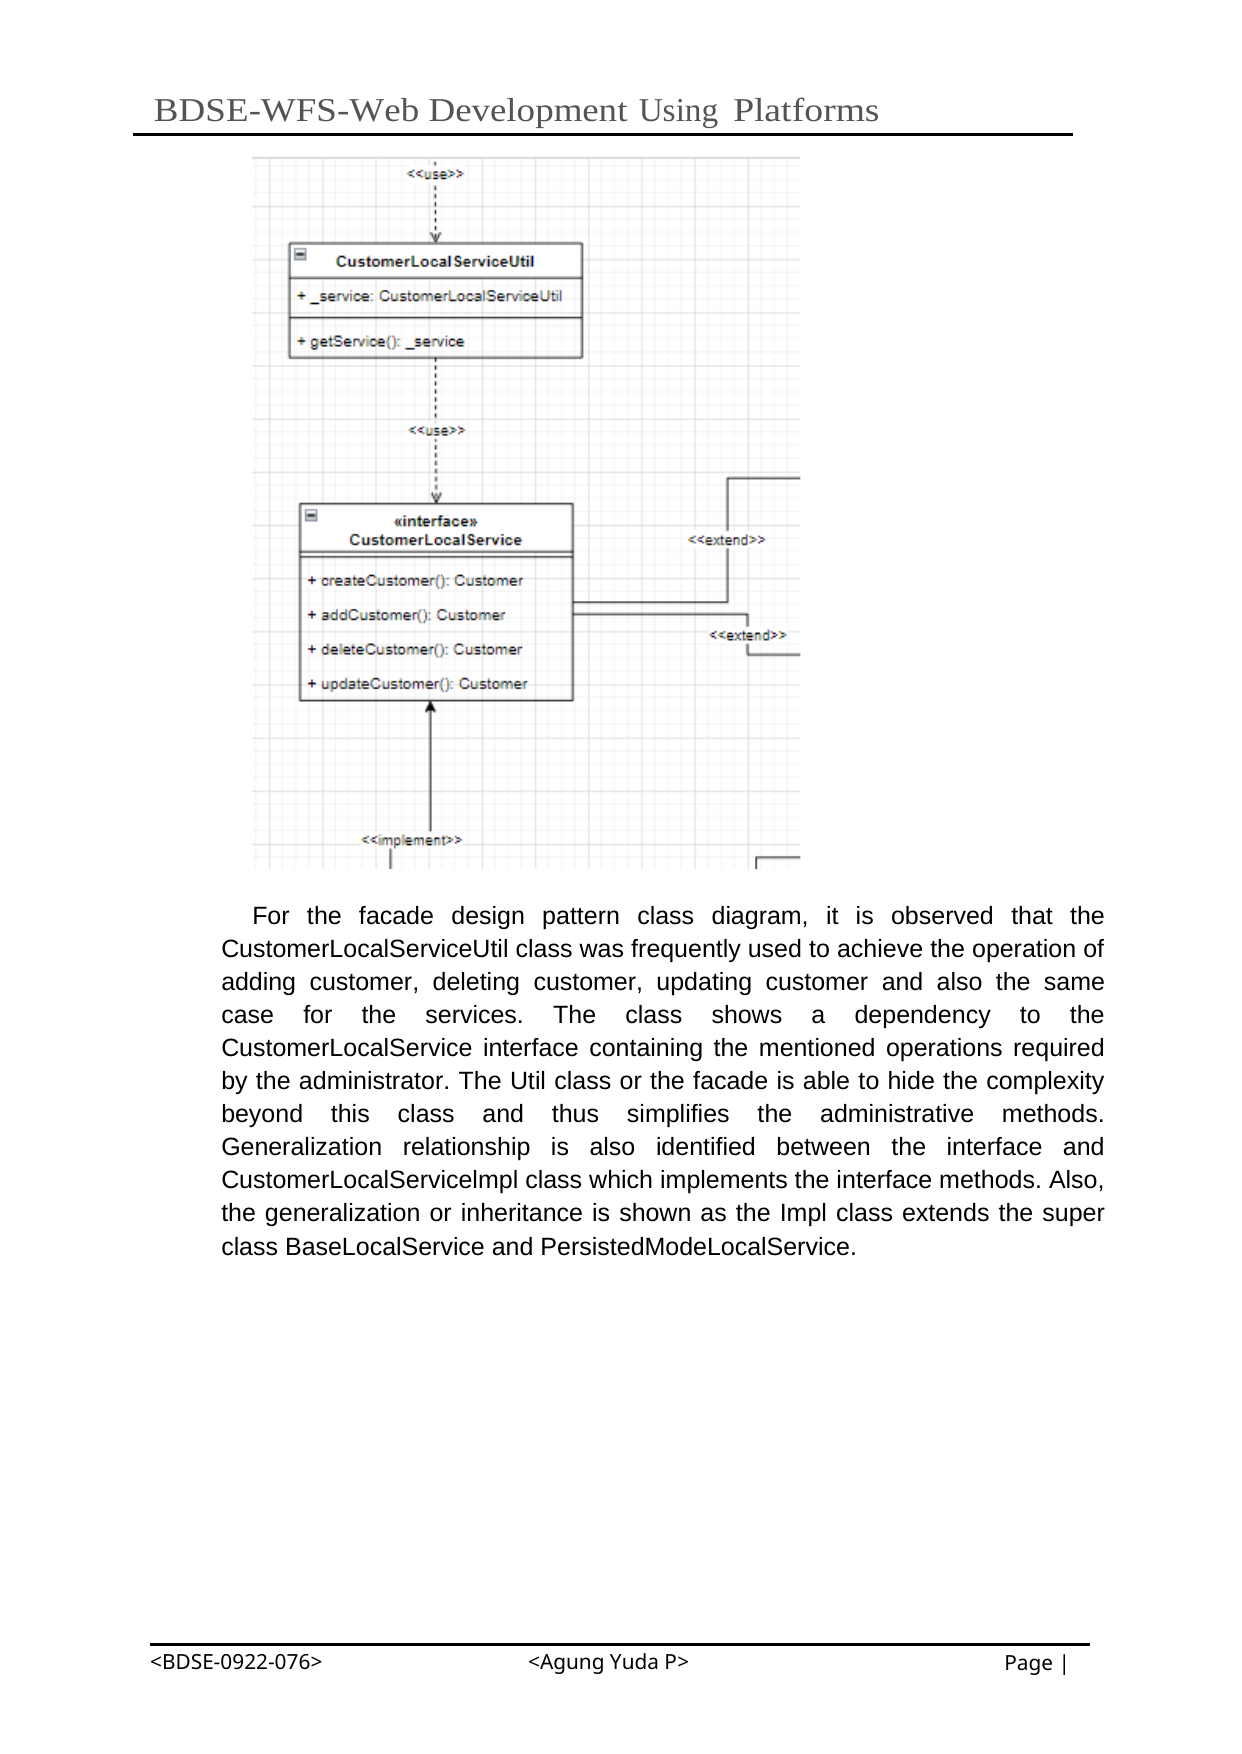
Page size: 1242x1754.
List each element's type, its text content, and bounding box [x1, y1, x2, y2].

picture [252, 156, 801, 869]
text For the facade design pattern class diagram, it is observed that the CustomerLocalServiceUtil class was frequently used to achieve the operation of adding customer, deleting customer, updating customer and also the same case for the services. The class shows a dependency to the CustomerLocalService interface containing the mentioned operations required by the administrator. The Util class or the facade is able to hide the complexity beyond this class and thus simplifies the administrative methods. Generalization relationship is also identified between the interface and CustomerLocalServicelmpl class which implements the interface methods. Also, the generalization or inheritance is shown as the Impl class extends the super class BaseLocalService and PersistedModeLocalService. [221, 901, 1106, 1260]
